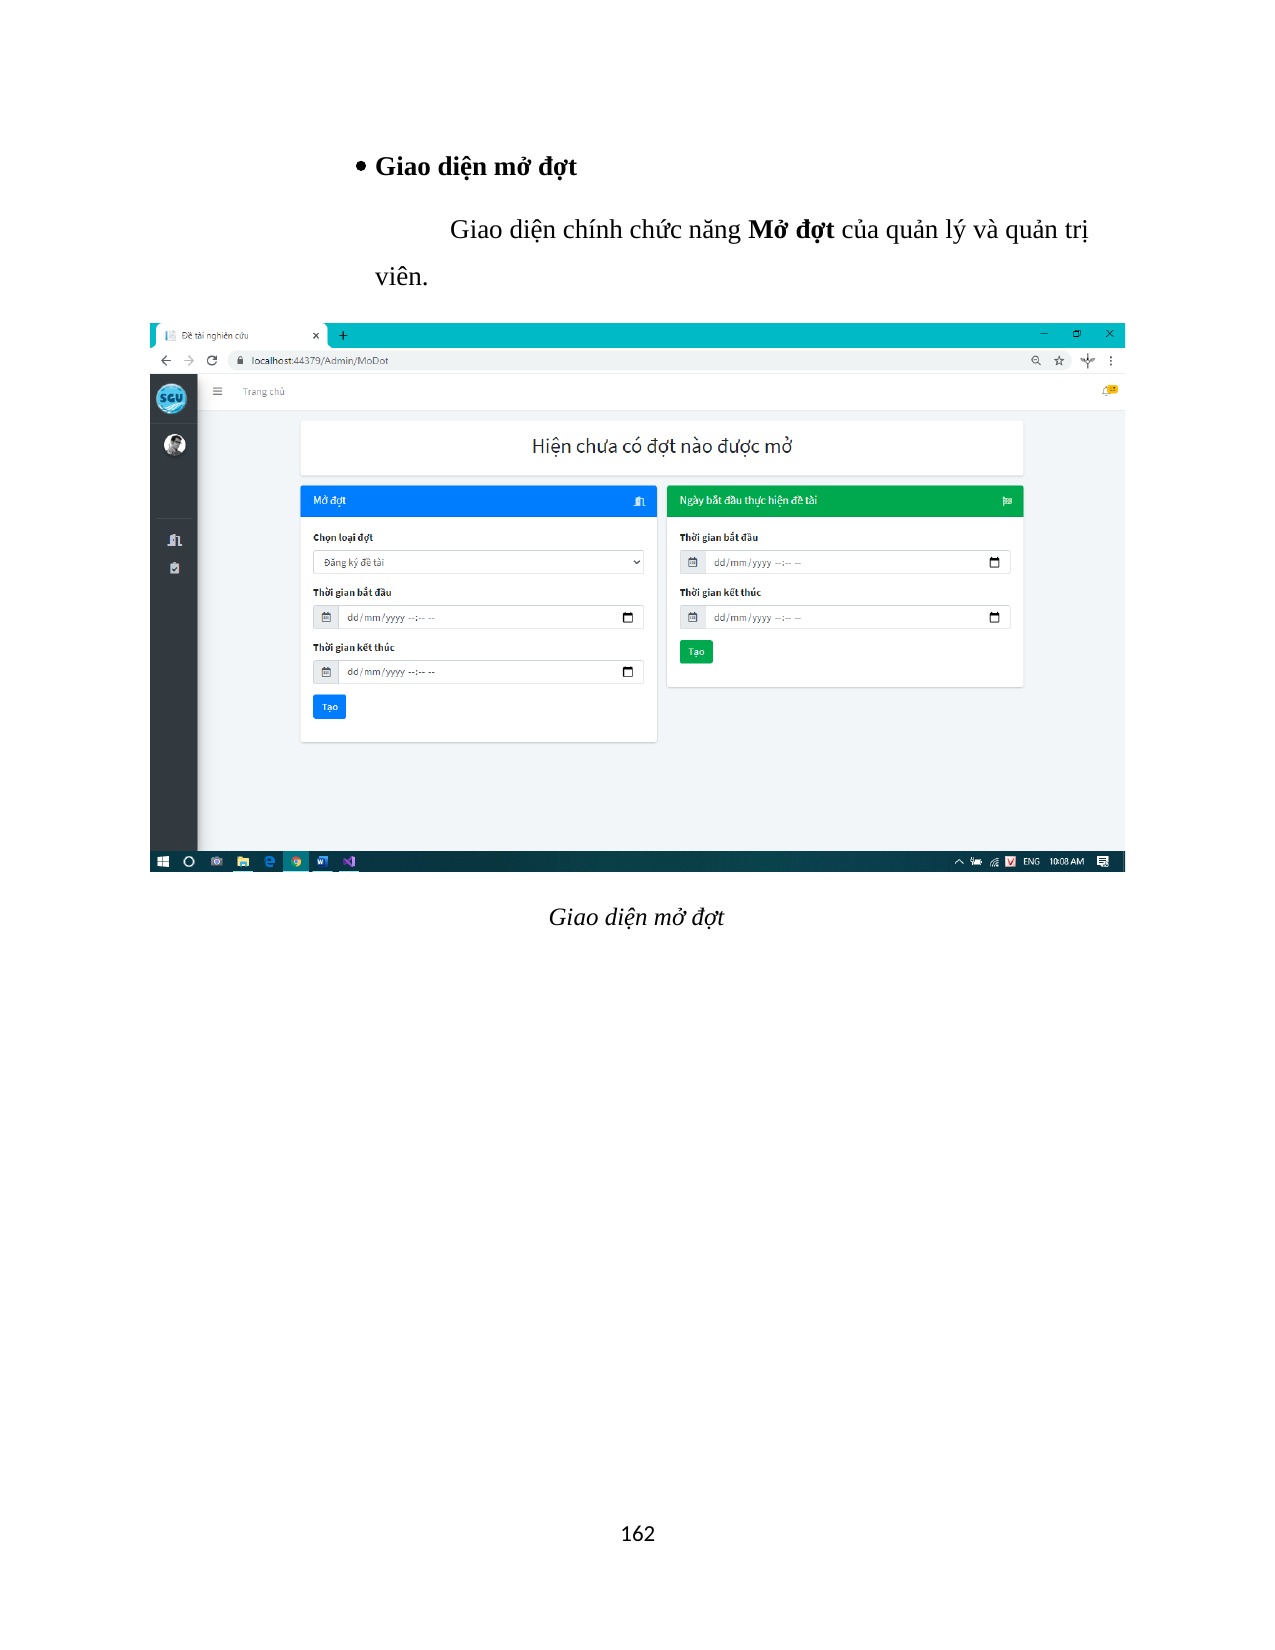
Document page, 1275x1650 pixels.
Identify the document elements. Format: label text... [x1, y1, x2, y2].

text Giao diện chính chức năng Mở đợt của quản lý và quản trị viên. [375, 213, 1125, 291]
picture [150, 323, 1125, 872]
text Giao diện mở đợt [150, 902, 1125, 931]
list Giao diện mở đợt [356, 150, 1125, 181]
